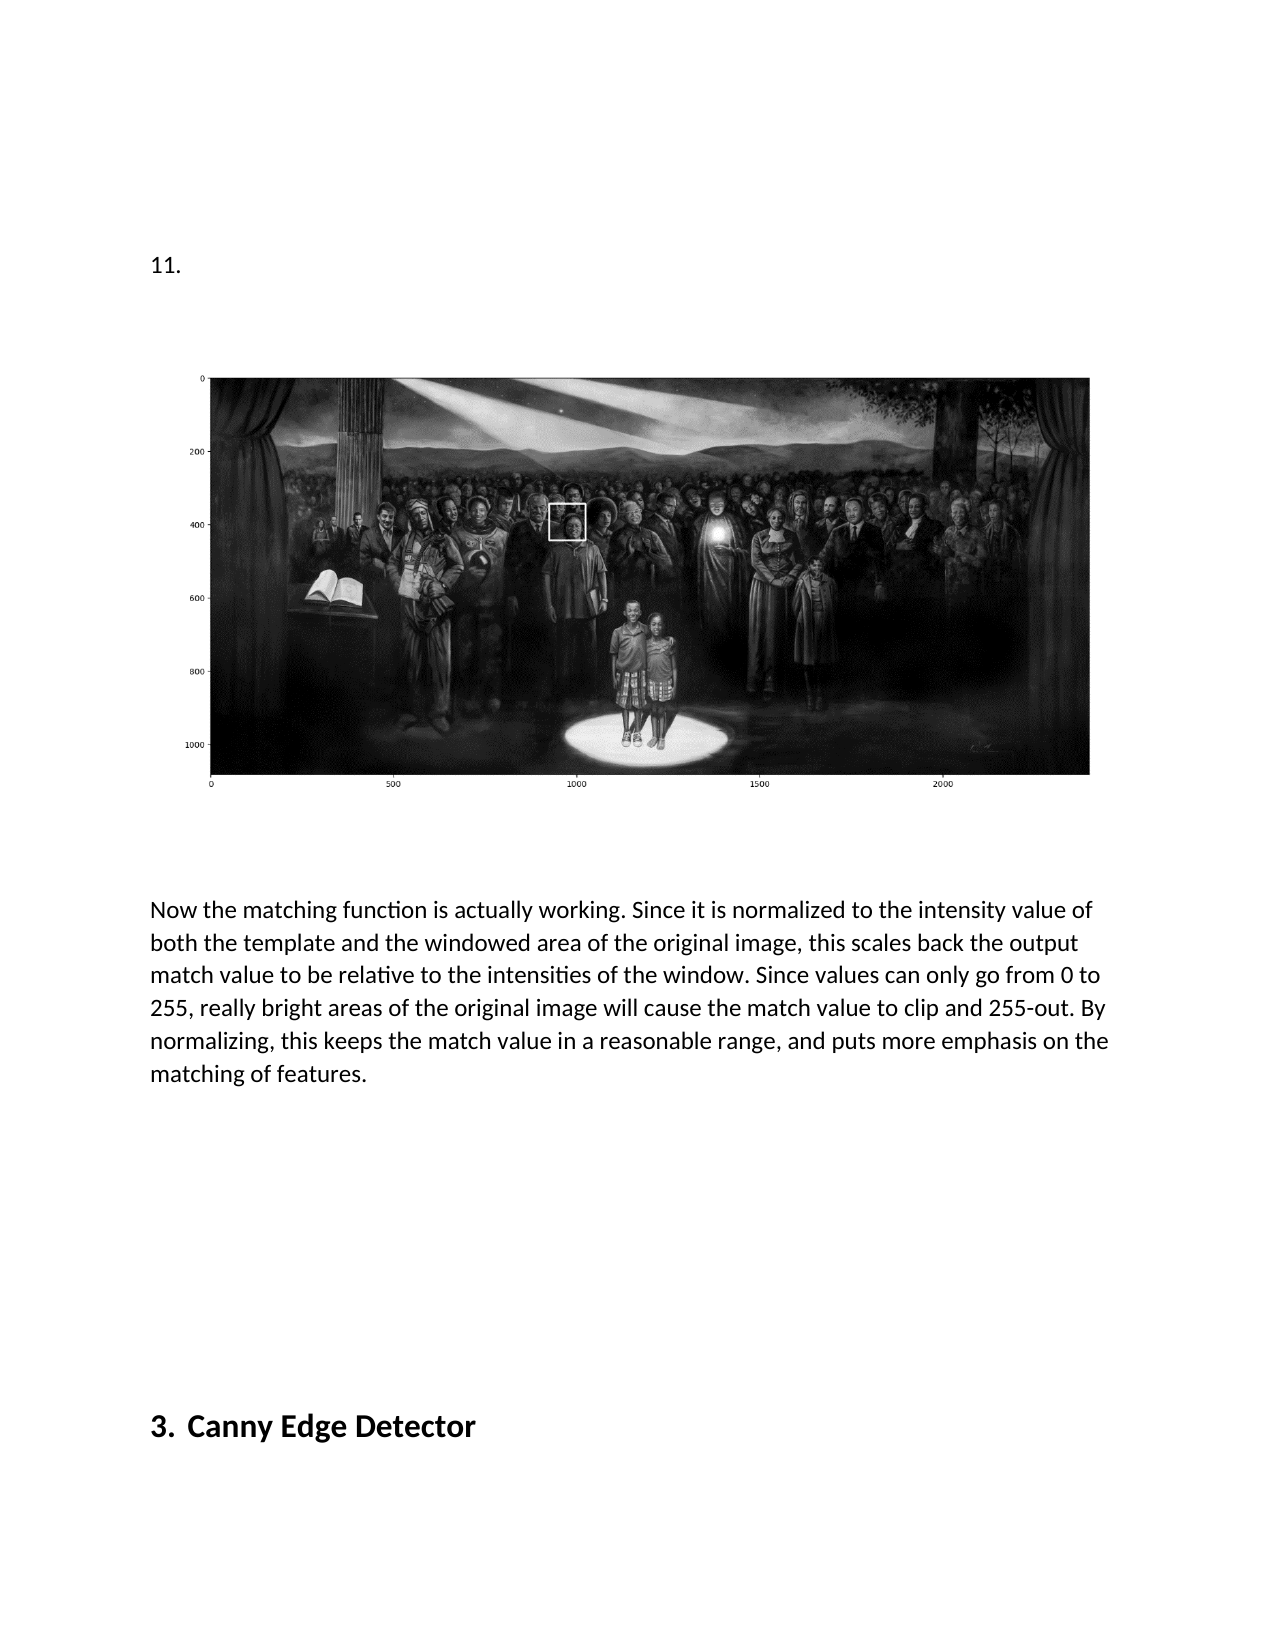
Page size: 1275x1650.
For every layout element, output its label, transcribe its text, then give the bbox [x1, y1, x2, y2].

list Canny Edge Detector [150, 1405, 1125, 1446]
text 11. [150, 249, 1125, 280]
picture [150, 358, 1125, 822]
text Now the matching function is actually working. Since it is normalized to the intensity value of both the template and the windowed area of the original image, this scales back the output match value to be relative to the intensities of the window. Since values can only go from 0 to 255, really bright areas of the original image will cause the match value to clip and 255-out. By normalizing, this keeps the match value in a reasonable range, and puts more emphasis on the matching of features. [150, 894, 1125, 1089]
